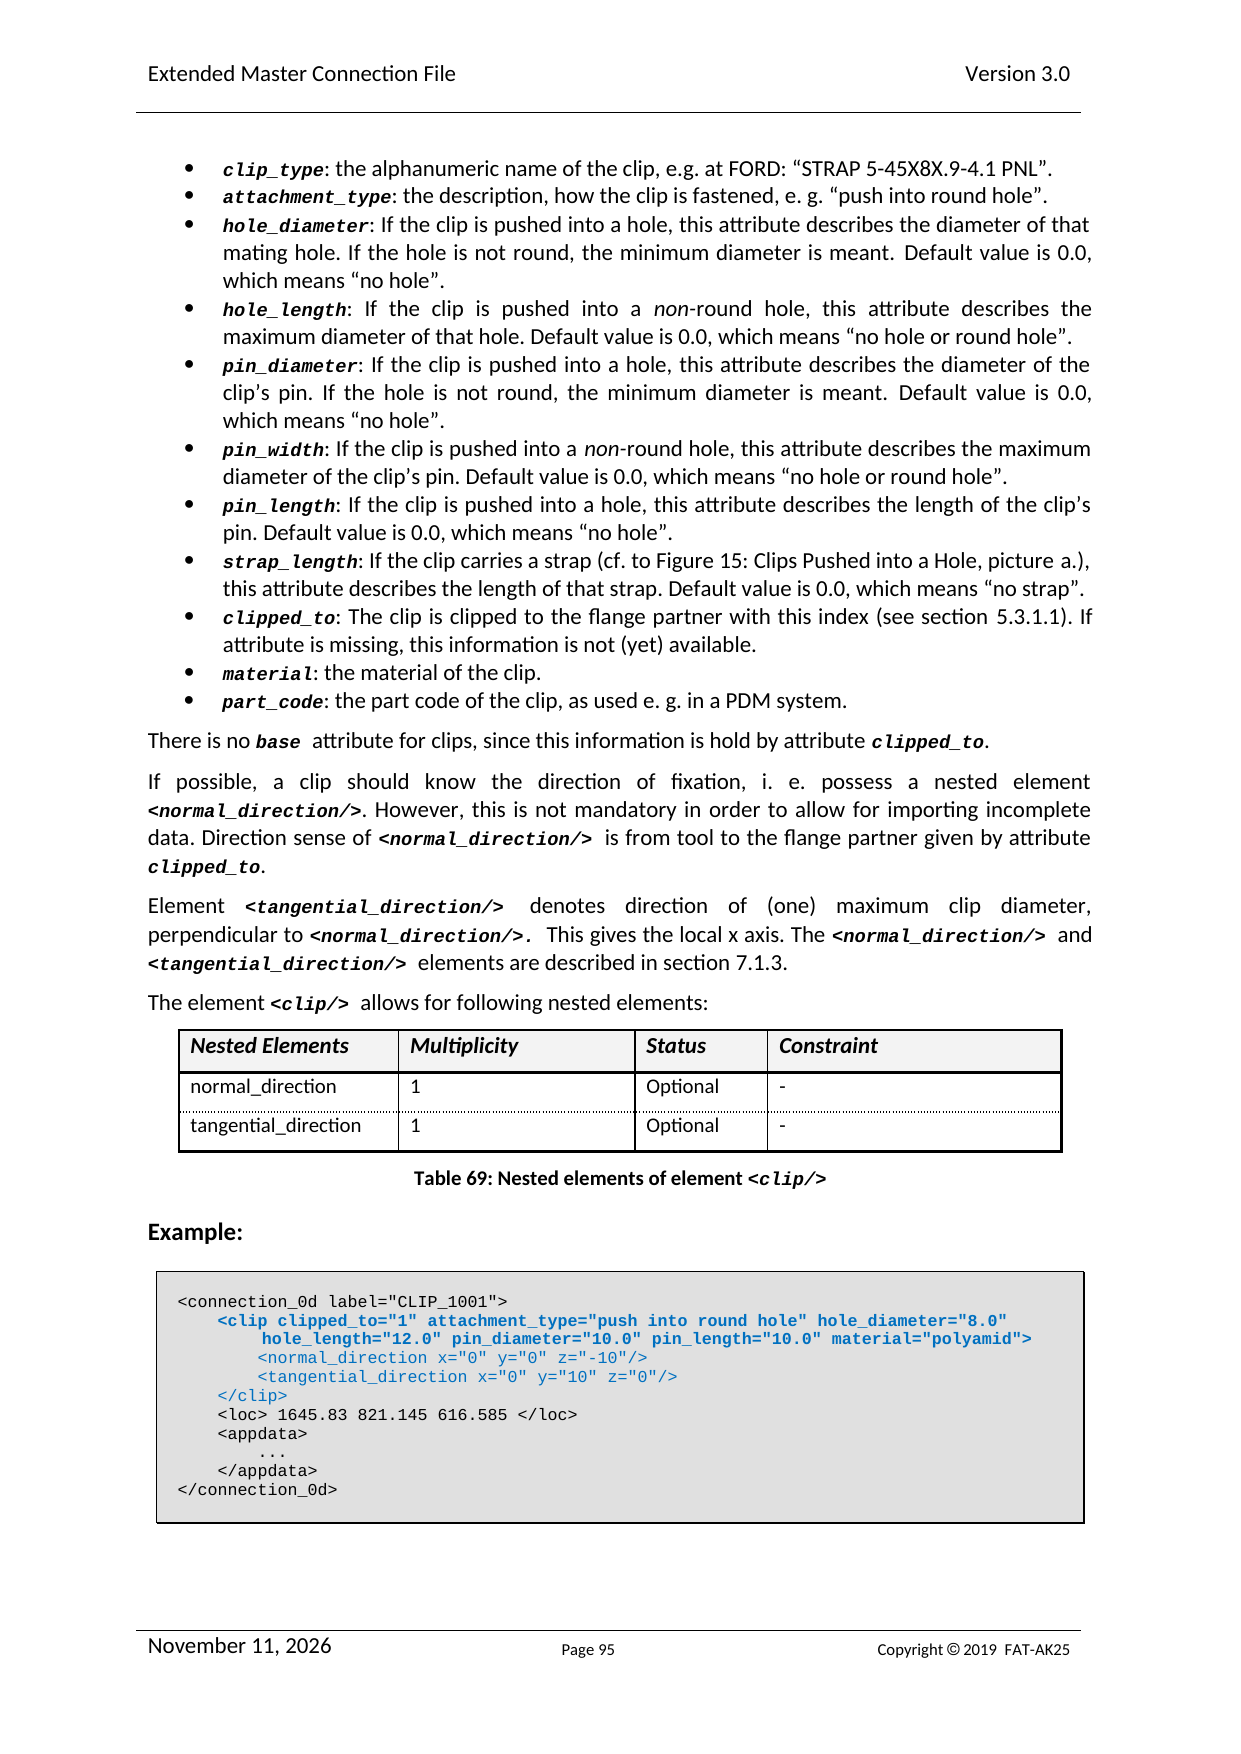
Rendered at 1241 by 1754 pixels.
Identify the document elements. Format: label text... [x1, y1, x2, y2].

text <clip clipped_to="1" attachment_type="push into round hole" hole_diameter="8.0" hole_length="12.0" pin_diameter="10.0" pin_length="10.0" material="polyamid"> [157, 1309, 1083, 1347]
list this attribute describes the length of that strap. Default value is 0.0, which means “no strap”. [223, 574, 1092, 602]
list material: the material of the clip. [185, 658, 1092, 686]
list strap_length: If the clip carries a strap (cf. to Figure 15: Clips Pushed into a Hole, picture a.), [185, 546, 1092, 574]
list hole_diameter: If the clip is pushed into a hole, this attribute describes the diameter of that mating hole. If the hole is not round, the minimum diameter is meant. Default value is 0.0, which means “no hole”. [185, 210, 1092, 294]
list clip_type: the alphanumeric name of the clip, e.g. at FORD: “STRAP 5-45X8X.9-4.1 PNL”. [185, 154, 1092, 182]
text <normal_direction x="0" y="0" z="-10"/> [157, 1347, 1083, 1366]
list pin_length: If the clip is pushed into a hole, this attribute describes the length of the clip’s pin. Default value is 0.0, which means “no hole”. [185, 490, 1092, 546]
list clipped_to: The clip is clipped to the flange partner with this index (see section 5.3.1.1). If attribute is missing, this information is not (yet) available. [185, 602, 1092, 658]
text Table 69: Nested elements of element <clip/> [148, 1165, 1092, 1191]
text <tangential_direction x="0" y="10" z="0"/> [157, 1366, 1083, 1384]
text If possible, a clip should know the direction of fixation, i. e. possess a nested element <normal_direction/>. However, this is not mandatory in order to allow for importing incomplete data. Direction sense of <normal_direction/> is from tool to the flange partner given by attribute clipped_to. [148, 767, 1092, 879]
text There is no base attribute for clips, since this information is hold by attribute clipped_to. [148, 727, 1092, 754]
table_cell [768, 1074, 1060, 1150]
list pin_diameter: If the clip is pushed into a hole, this attribute describes the diameter of the clip’s pin. If the hole is not round, the minimum diameter is meant. Default value is 0.0, which means “no hole”. [185, 350, 1092, 434]
text The element <clip/> allows for following nested elements: [148, 988, 1092, 1016]
text ... [157, 1441, 1083, 1460]
list pin_width: If the clip is pushed into a non-round hole, this attribute describes the maximum diameter of the clip’s pin. Default value is 0.0, which means “no hole or round hole”. [185, 434, 1092, 490]
text Example: [148, 1216, 1092, 1246]
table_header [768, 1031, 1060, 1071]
text </appdata> [157, 1460, 1083, 1479]
text </clip> [157, 1384, 1083, 1403]
list hole_length: If the clip is pushed into a non-round hole, this attribute describes the maximum diameter of that hole. Default value is 0.0, which means “no hole or round hole”. [185, 294, 1092, 350]
text <loc> 1645.83 821.145 616.585 </loc> [157, 1403, 1083, 1422]
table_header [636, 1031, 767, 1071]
text <appdata> [157, 1422, 1083, 1441]
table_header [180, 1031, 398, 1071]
text </connection_0d> [157, 1479, 1083, 1497]
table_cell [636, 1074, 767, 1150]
list attachment_type: the description, how the clip is fastened, e. g. “push into round hole”. [185, 182, 1092, 210]
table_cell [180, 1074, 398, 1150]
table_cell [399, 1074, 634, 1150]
list part_code: the part code of the clip, as used e. g. in a PDM system. [185, 686, 1092, 714]
text <connection_0d label="CLIP_1001"> [157, 1290, 1083, 1309]
text Element <tangential_direction/> denotes direction of (one) maximum clip diameter, perpendicular to <normal_direction/>. This gives the local x axis. The <normal_direction/> and <tangential_direction/> elements are described in section 7.1.3. [148, 892, 1092, 976]
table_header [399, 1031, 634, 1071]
